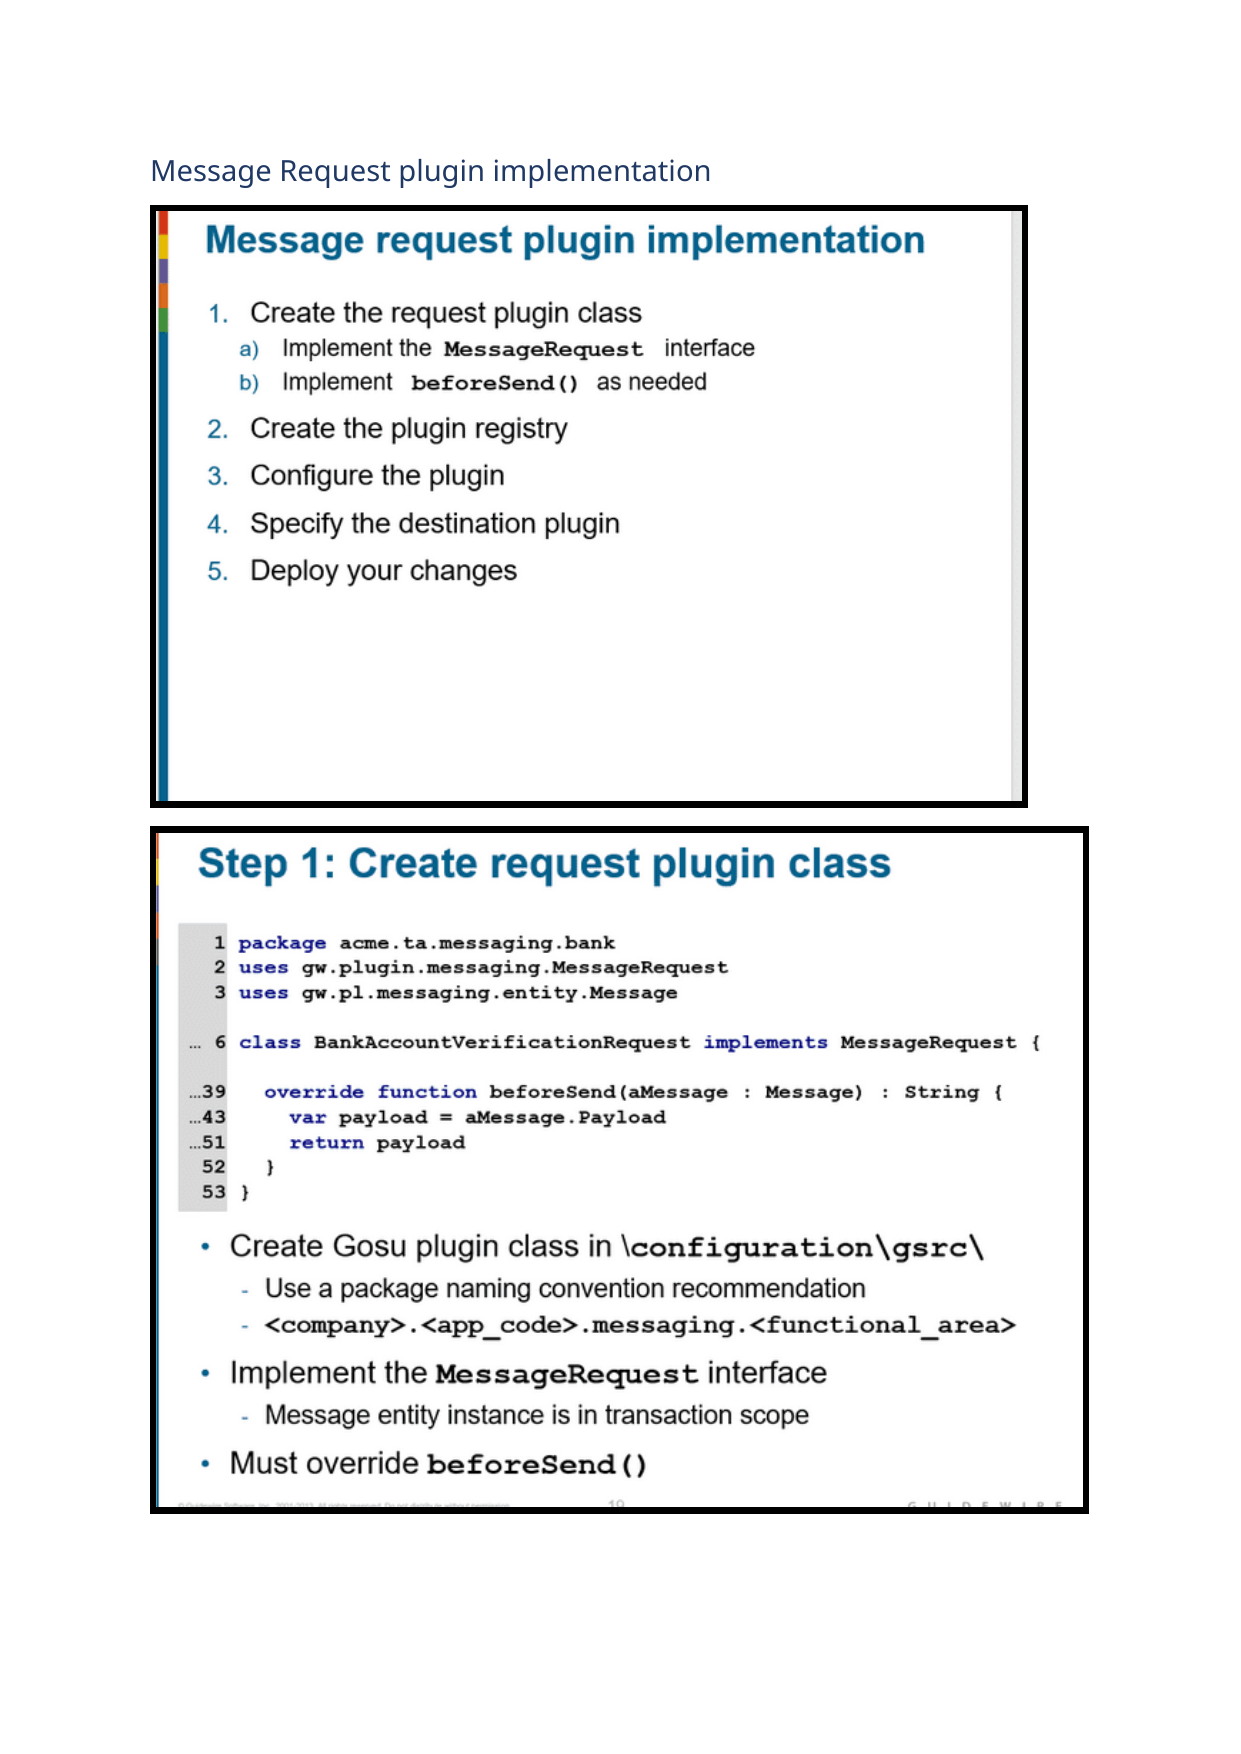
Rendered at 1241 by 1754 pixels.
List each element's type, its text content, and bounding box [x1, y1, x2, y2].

picture [156, 833, 1083, 1507]
picture [156, 211, 1022, 801]
subtitle Message Request plugin implementation [150, 150, 1090, 190]
